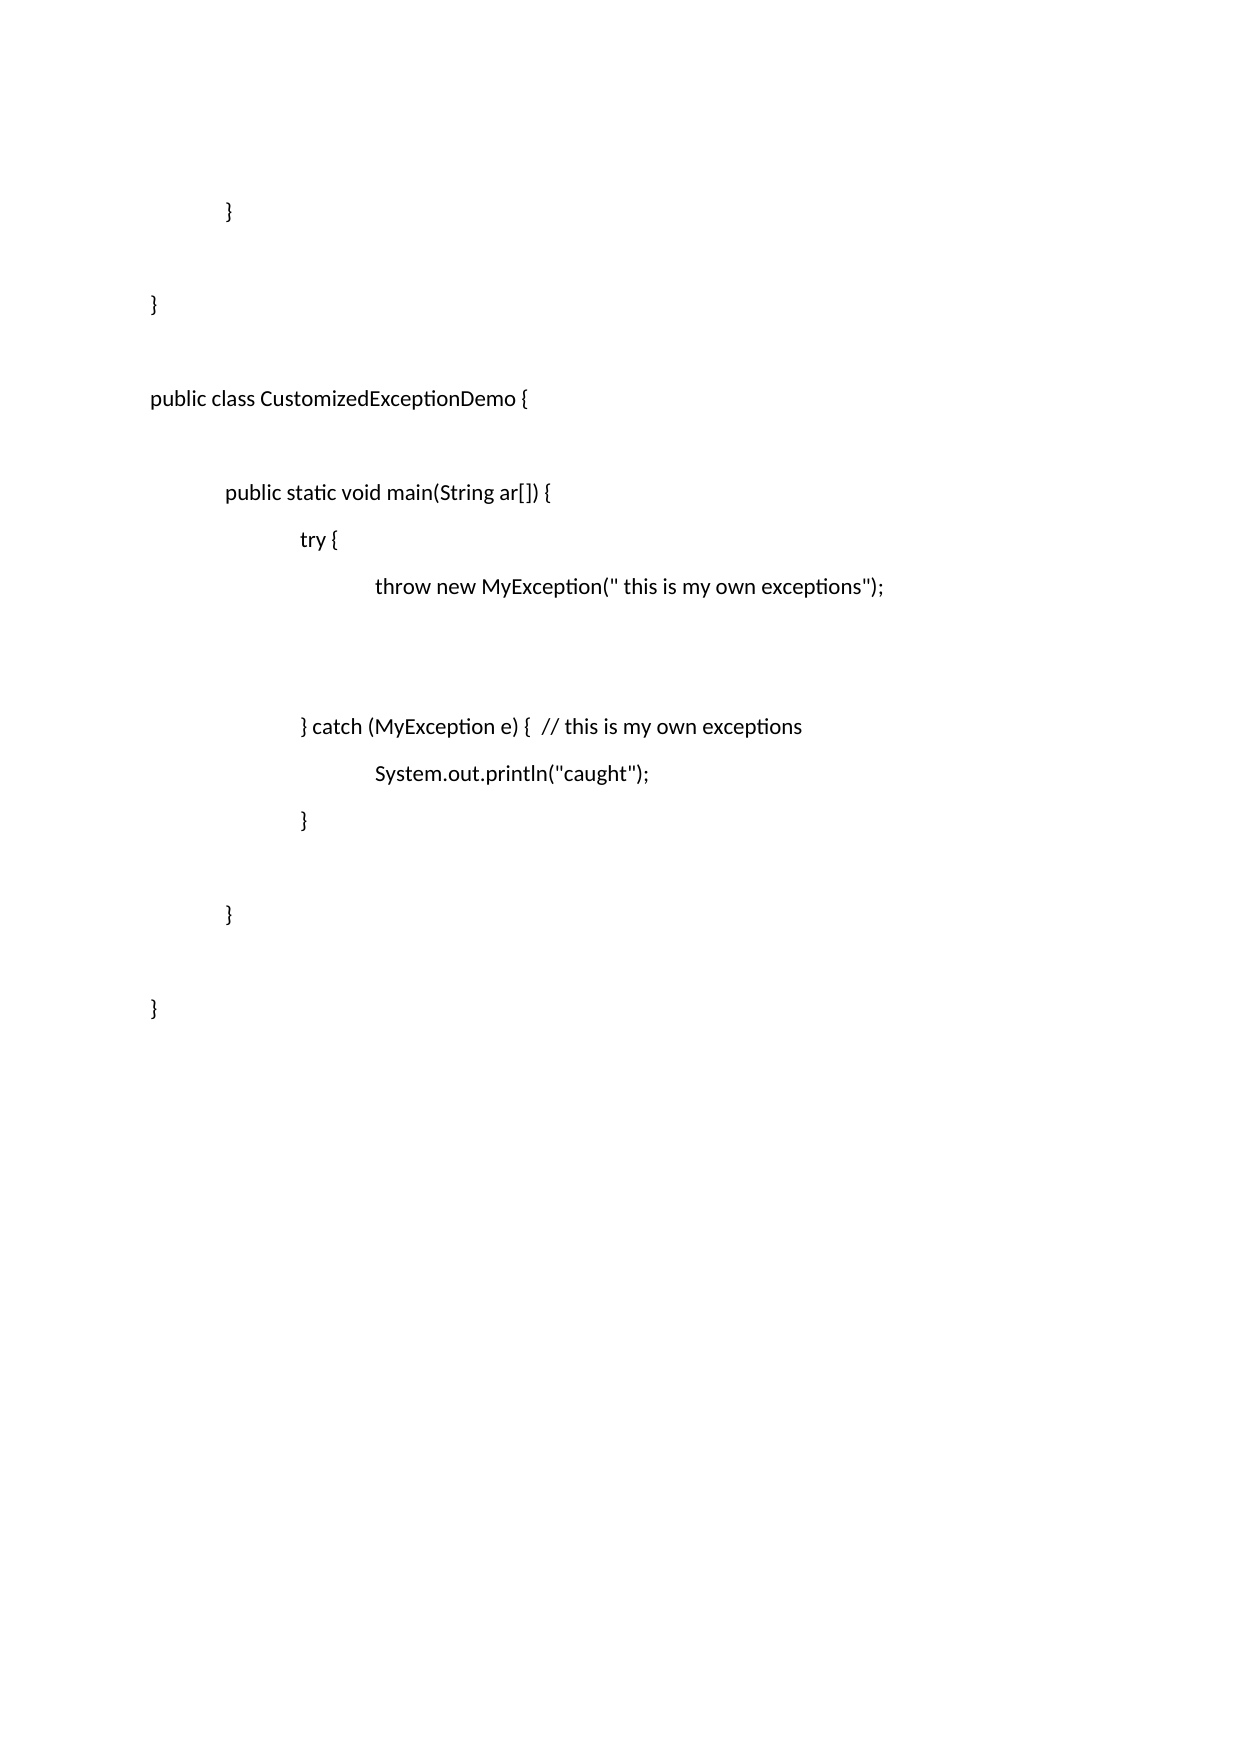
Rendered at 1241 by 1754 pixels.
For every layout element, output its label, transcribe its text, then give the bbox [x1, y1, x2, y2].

text } [150, 900, 1090, 928]
text } [150, 806, 1090, 834]
text } [150, 994, 1090, 1022]
text } [150, 197, 1090, 225]
text throw new MyException(" this is my own exceptions"); [150, 572, 1090, 600]
text try { [150, 525, 1090, 553]
text System.out.println("caught"); [150, 759, 1090, 787]
text public static void main(String ar[]) { [150, 478, 1090, 506]
text } [150, 291, 1090, 319]
text } catch (MyException e) { // this is my own exceptions [150, 712, 1090, 741]
text public class CustomizedExceptionDemo { [150, 384, 1090, 412]
